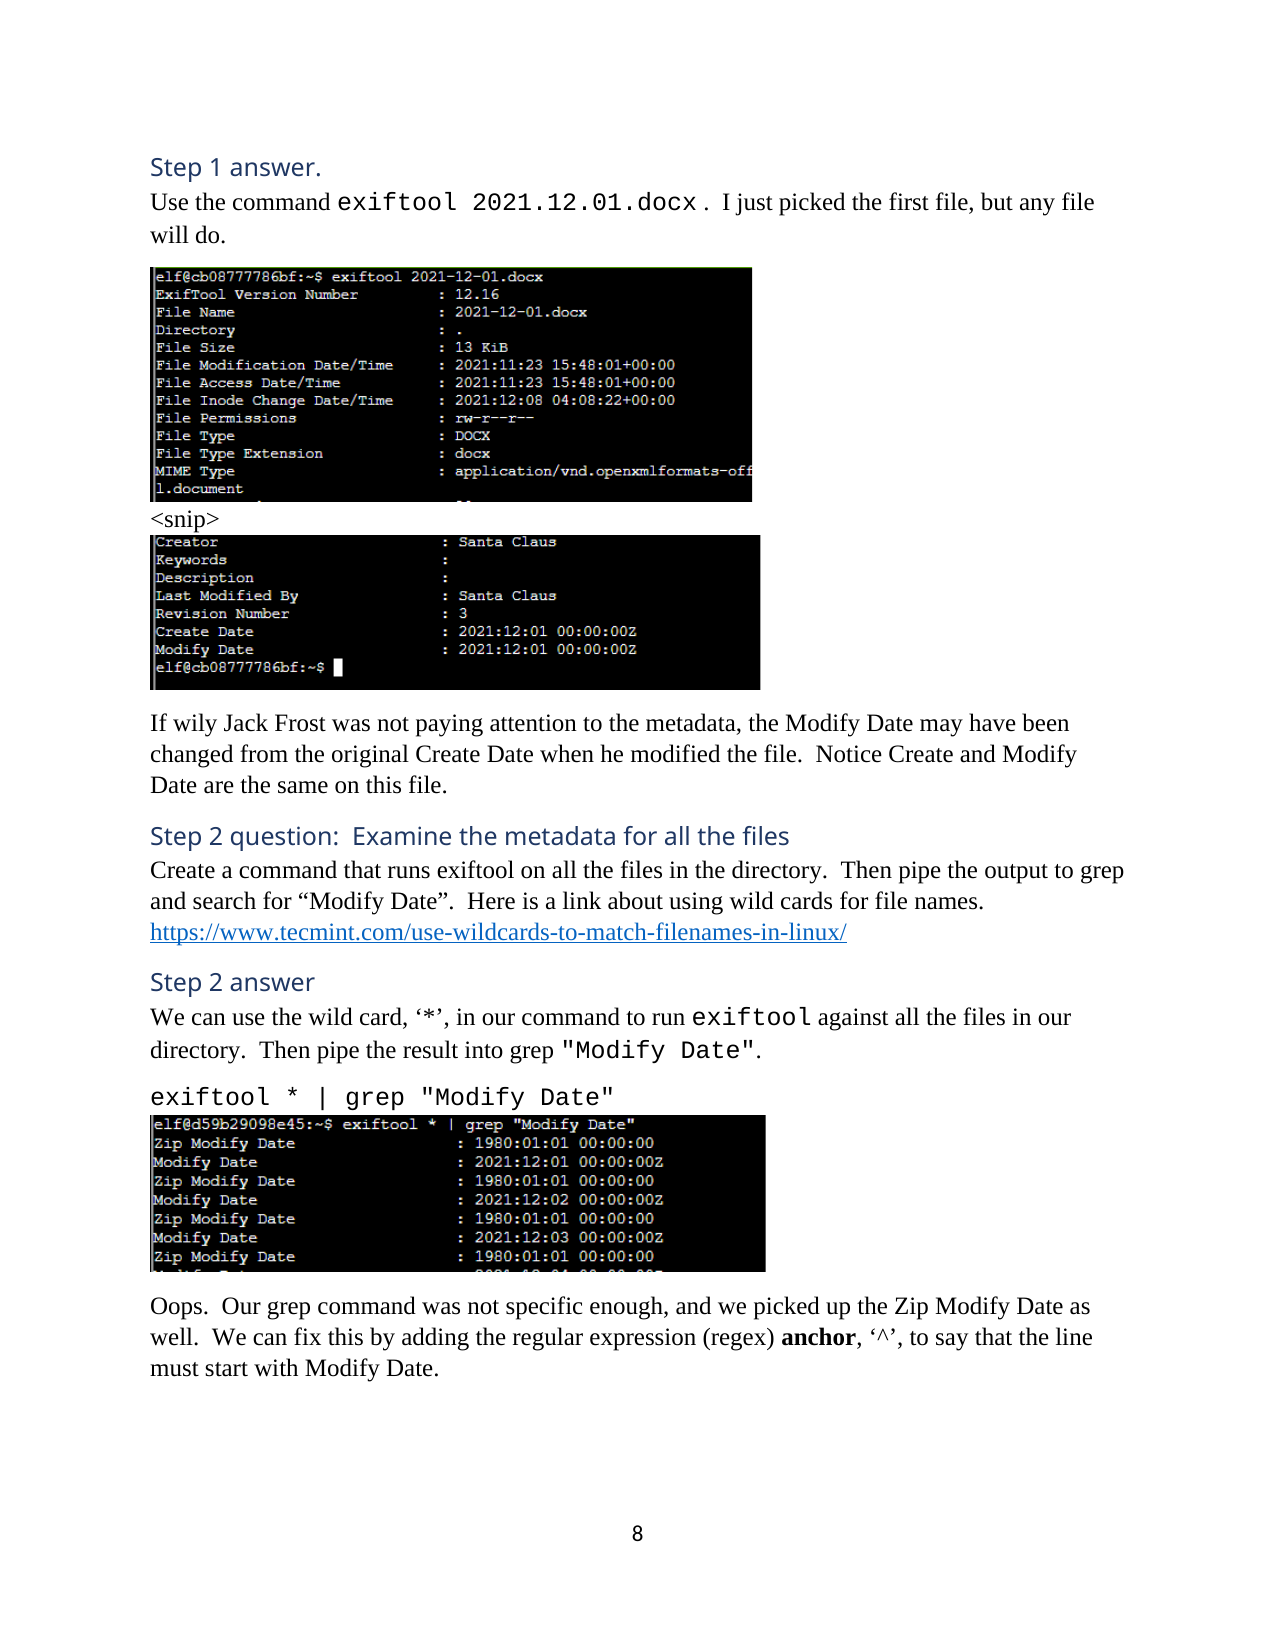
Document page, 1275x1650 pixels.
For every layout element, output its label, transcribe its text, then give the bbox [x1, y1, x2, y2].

text We can use the wild card, ‘*’, in our command to run exiftool against all the files in our directory. Then pipe the result into grep "Modify Date". [150, 1002, 1125, 1066]
picture [150, 1115, 766, 1272]
text Create a command that runs exiftool on all the files in the directory. Then pipe the output to grep and search for “Modify Date”. Here is a link about using wild cards for file names. https://www.tecmint.com/use-wildcards-to-match-filenames-in-linux/ [150, 855, 1125, 946]
text Use the command exiftool 2021.12.01.docx . I just picked the first file, but any file will do. [150, 187, 1125, 249]
subtitle Step 2 answer [150, 965, 1125, 999]
picture [150, 535, 761, 690]
subtitle Step 1 answer. [150, 150, 1125, 184]
text Oops. Our grep command was not specific enough, and we picked up the Zip Modify Date as well. We can fix this by adding the regular expression (regex) anchor, ‘^’, to say that the line must start with Modify Date. [150, 1291, 1125, 1382]
picture [150, 267, 753, 502]
subtitle Step 2 question: Examine the metadata for all the files [150, 818, 1125, 852]
text If wily Jack Frost was not paying attention to the metadata, the Modify Date may have been changed from the original Create Date when he modified the file. Notice Create and Modify Date are the same on this file. [150, 708, 1125, 799]
